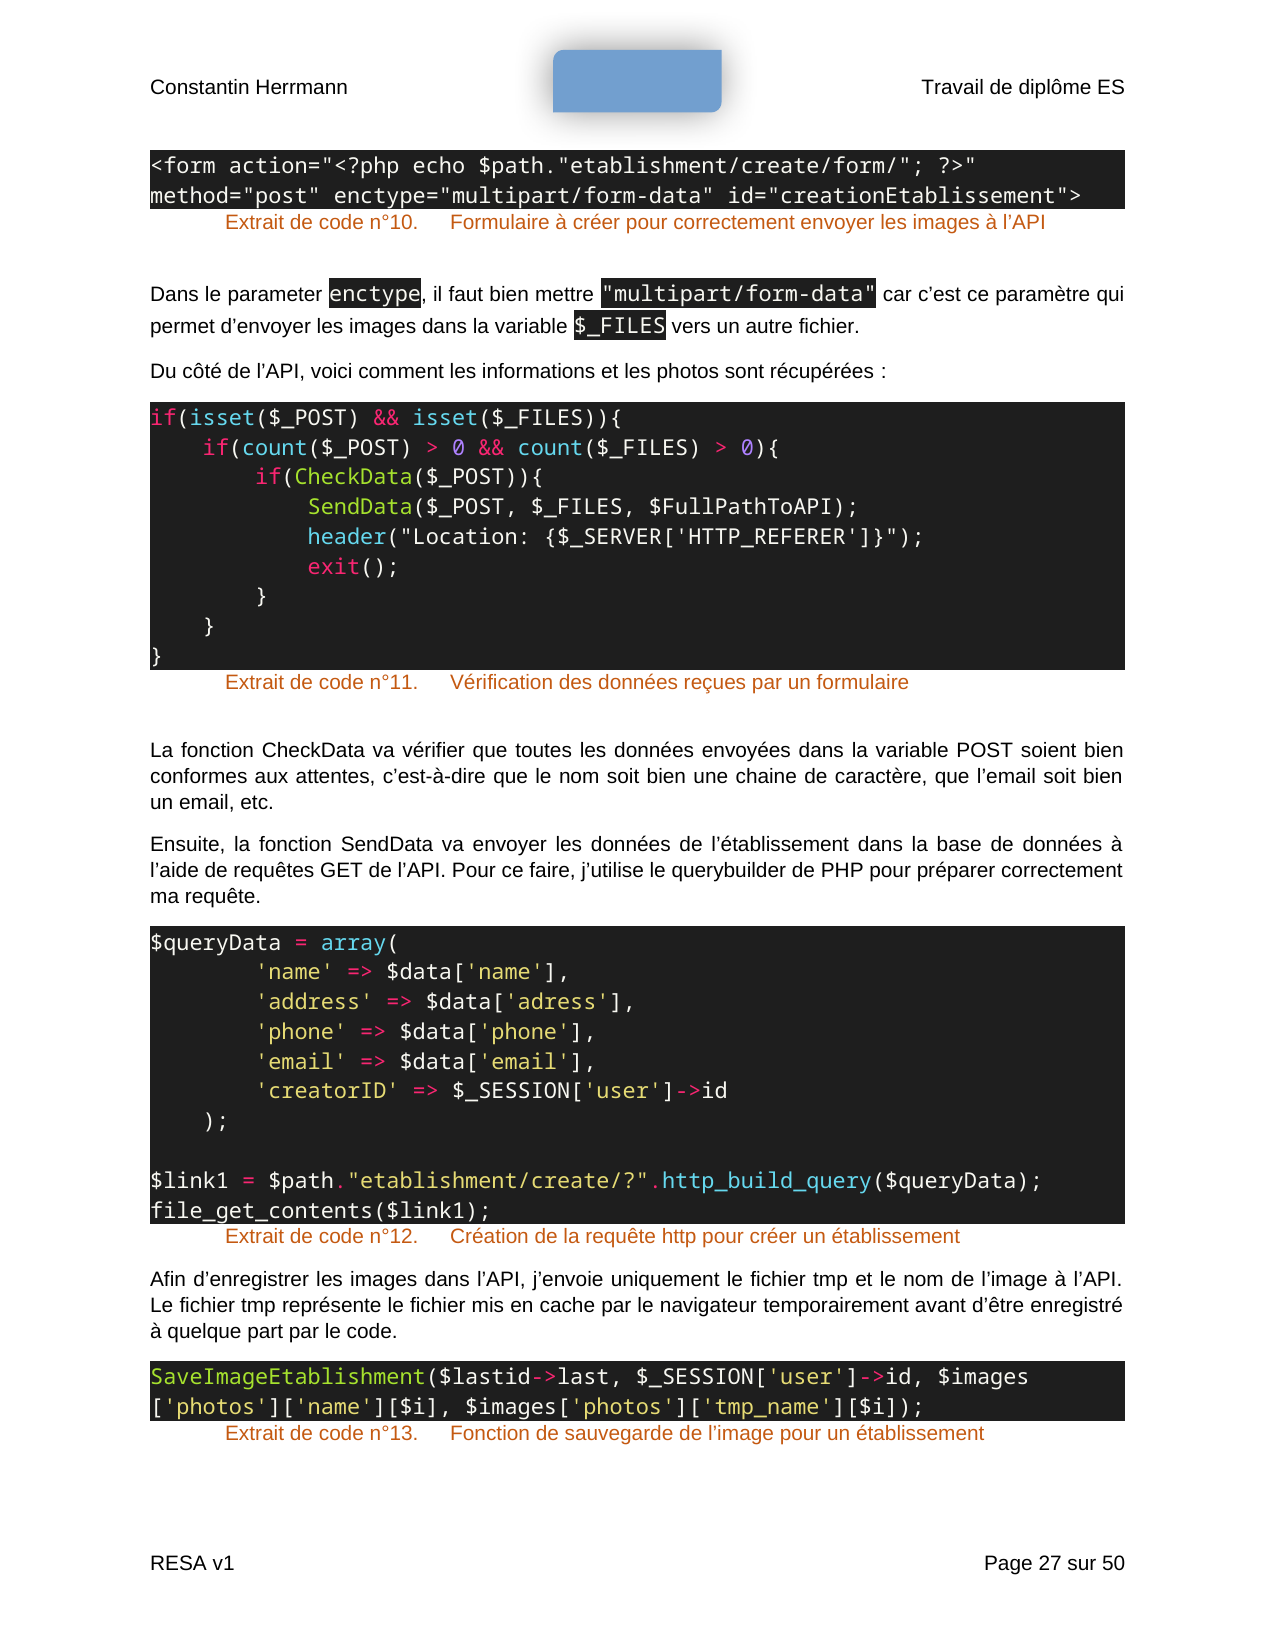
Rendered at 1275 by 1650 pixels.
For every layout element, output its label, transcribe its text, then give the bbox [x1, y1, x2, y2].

text 'name' => $data['name'], [150, 956, 1125, 986]
text if(isset($_POST) && isset($_FILES)){ [150, 402, 1125, 431]
text Création de la requête http pour créer un établissement [225, 1224, 1125, 1248]
text exit(); [150, 551, 1125, 580]
text La fonction CheckData va vérifier que toutes les données envoyées dans la variable POST soient bien conformes aux attentes, c’est-à-dire que le nom soit bien une chaine de caractère, que l’email soit bien un email, etc. [150, 712, 1125, 814]
text Formulaire à créer pour correctement envoyer les images à l’API [225, 209, 1125, 233]
text } [150, 610, 1125, 640]
text header("Location: {$_SERVER['HTTP_REFERER']}"); [150, 521, 1125, 551]
text if(count($_POST) > 0 && count($_FILES) > 0){ [150, 431, 1125, 461]
text Fonction de sauvegarde de l’image pour un établissement [225, 1421, 1125, 1444]
text $queryData = array( [150, 926, 1125, 956]
text Ensuite, la fonction SendData va envoyer les données de l’établissement dans la base de données à l’aide de requêtes GET de l’API. Pour ce faire, j’utilise le querybuilder de PHP pour préparer correctement ma requête. [150, 832, 1125, 908]
text 'email' => $data['email'], [150, 1046, 1125, 1075]
text ); [150, 1105, 1125, 1135]
text $link1 = $path."etablishment/create/?".http_build_query($queryData); [150, 1165, 1125, 1194]
text file_get_contents($link1); [150, 1194, 1125, 1224]
text 'address' => $data['adress'], [150, 986, 1125, 1016]
text if(CheckData($_POST)){ [150, 461, 1125, 491]
text Afin d’enregistrer les images dans l’API, j’envoie uniquement le fichier tmp et le nom de l’image à l’API. Le fichier tmp représente le fichier mis en cache par le navigateur temporairement avant d’être enregistré à quelque part par le code. [150, 1267, 1125, 1342]
text <form action="<?php echo $path."etablishment/create/form/"; ?>" method="post" enctype="multipart/form-data" id="creationEtablissement"> [150, 150, 1125, 209]
text Du côté de l’API, voici comment les informations et les photos sont récupérées : [150, 359, 1125, 383]
text SendData($_POST, $_FILES, $FullPathToAPI); [150, 491, 1125, 521]
text SaveImageEtablishment($lastid->last, $_SESSION['user']->id, $images['photos']['name'][$i], $images['photos']['tmp_name'][$i]); [150, 1361, 1125, 1421]
text } [150, 580, 1125, 610]
text Vérification des données reçues par un formulaire [225, 670, 1125, 694]
text Dans le parameter enctype, il faut bien mettre "multipart/form-data" car c’est ce paramètre qui permet d’envoyer les images dans la variable $_FILES vers un autre fichier. [150, 252, 1125, 340]
text } [150, 640, 1125, 670]
text 'phone' => $data['phone'], [150, 1016, 1125, 1046]
text 'creatorID' => $_SESSION['user']->id [150, 1075, 1125, 1105]
